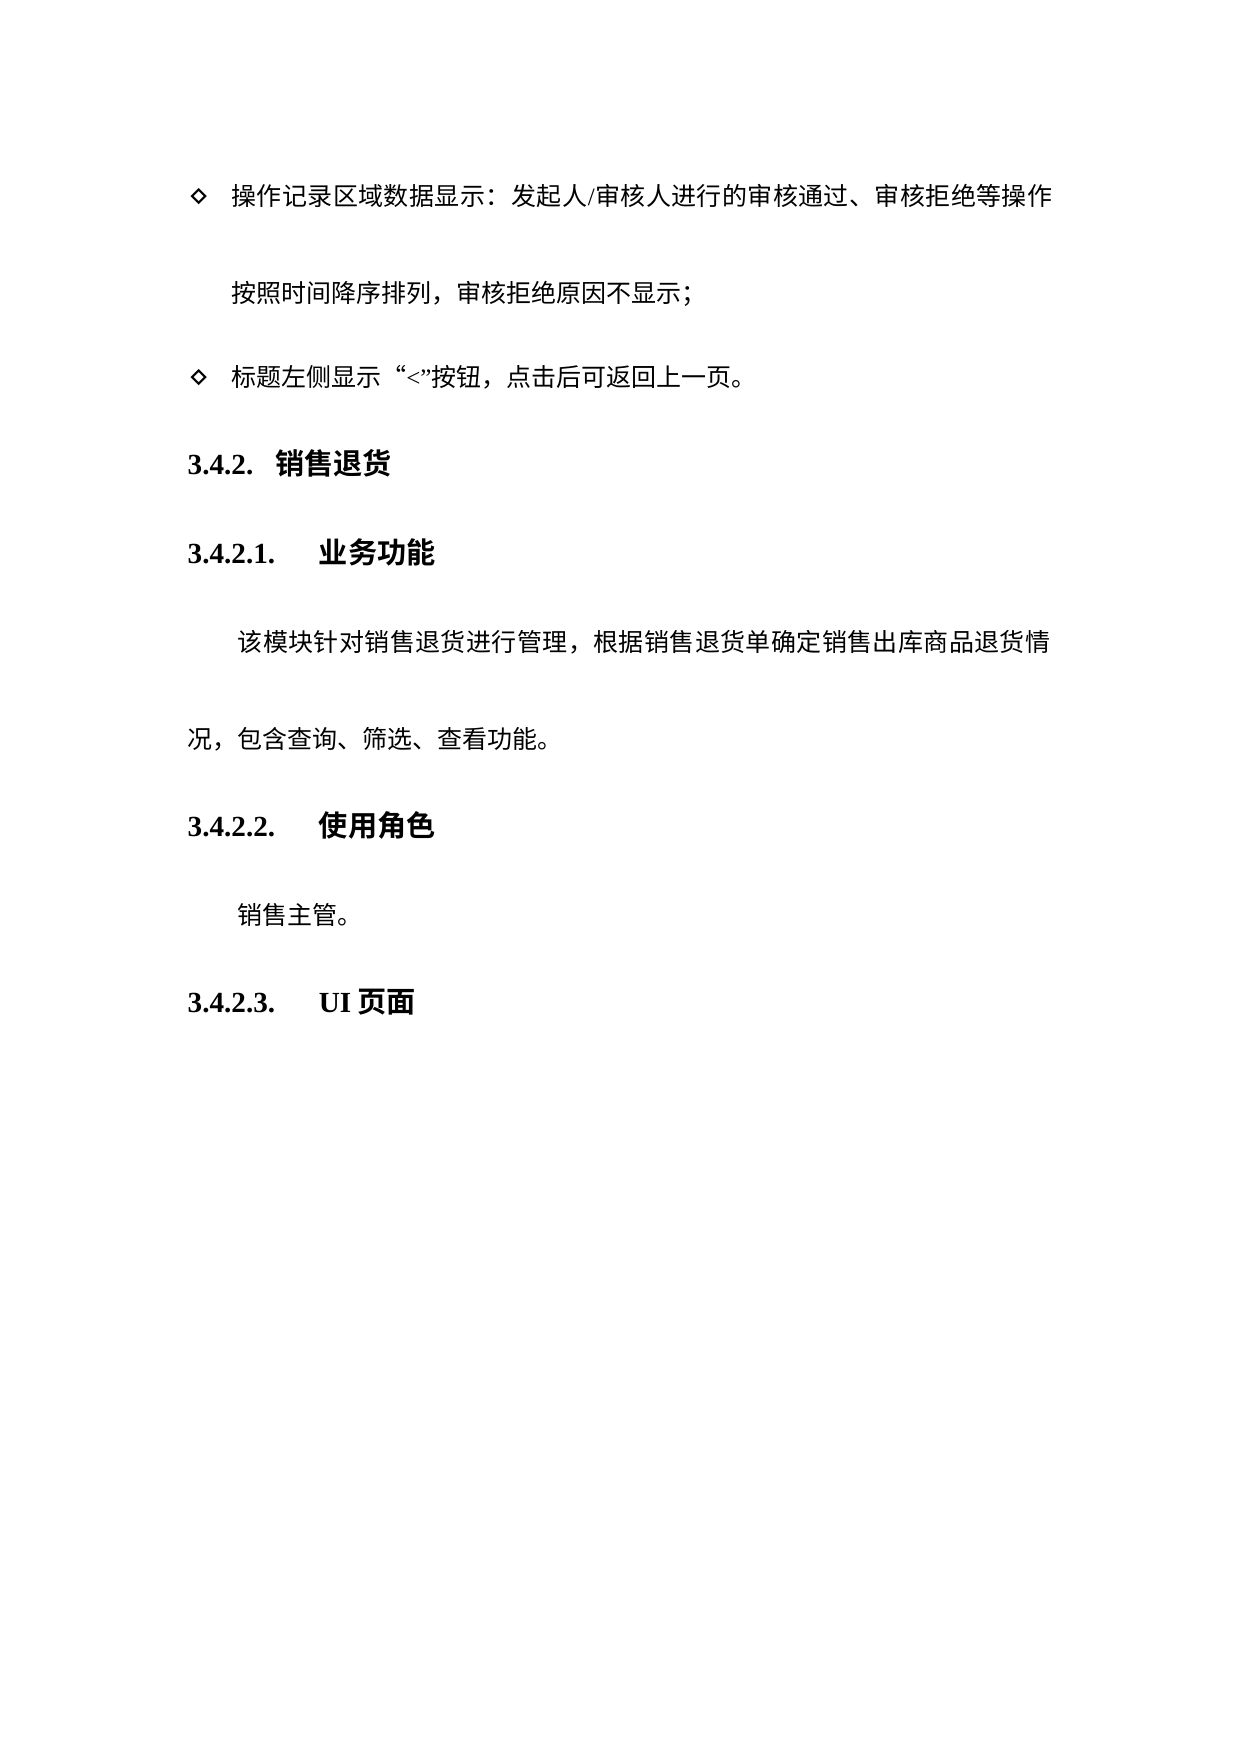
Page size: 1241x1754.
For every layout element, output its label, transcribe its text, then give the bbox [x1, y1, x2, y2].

list 标题左侧显示“<”按钮，点击后可返回上一页。 [187, 343, 1053, 408]
text 该模块针对销售退货进行管理，根据销售退货单确定销售出库商品退货情况，包含查询、筛选、查看功能。 [187, 608, 1053, 770]
subtitle 使用角色 [187, 792, 1053, 857]
subtitle 销售退货 [187, 429, 1053, 494]
list 操作记录区域数据显示：发起人/审核人进行的审核通过、审核拒绝等操作按照时间降序排列，审核拒绝原因不显示； [187, 162, 1053, 324]
subtitle UI页面 [187, 967, 1053, 1032]
subtitle 业务功能 [187, 518, 1053, 583]
text 销售主管。 [187, 881, 1053, 946]
